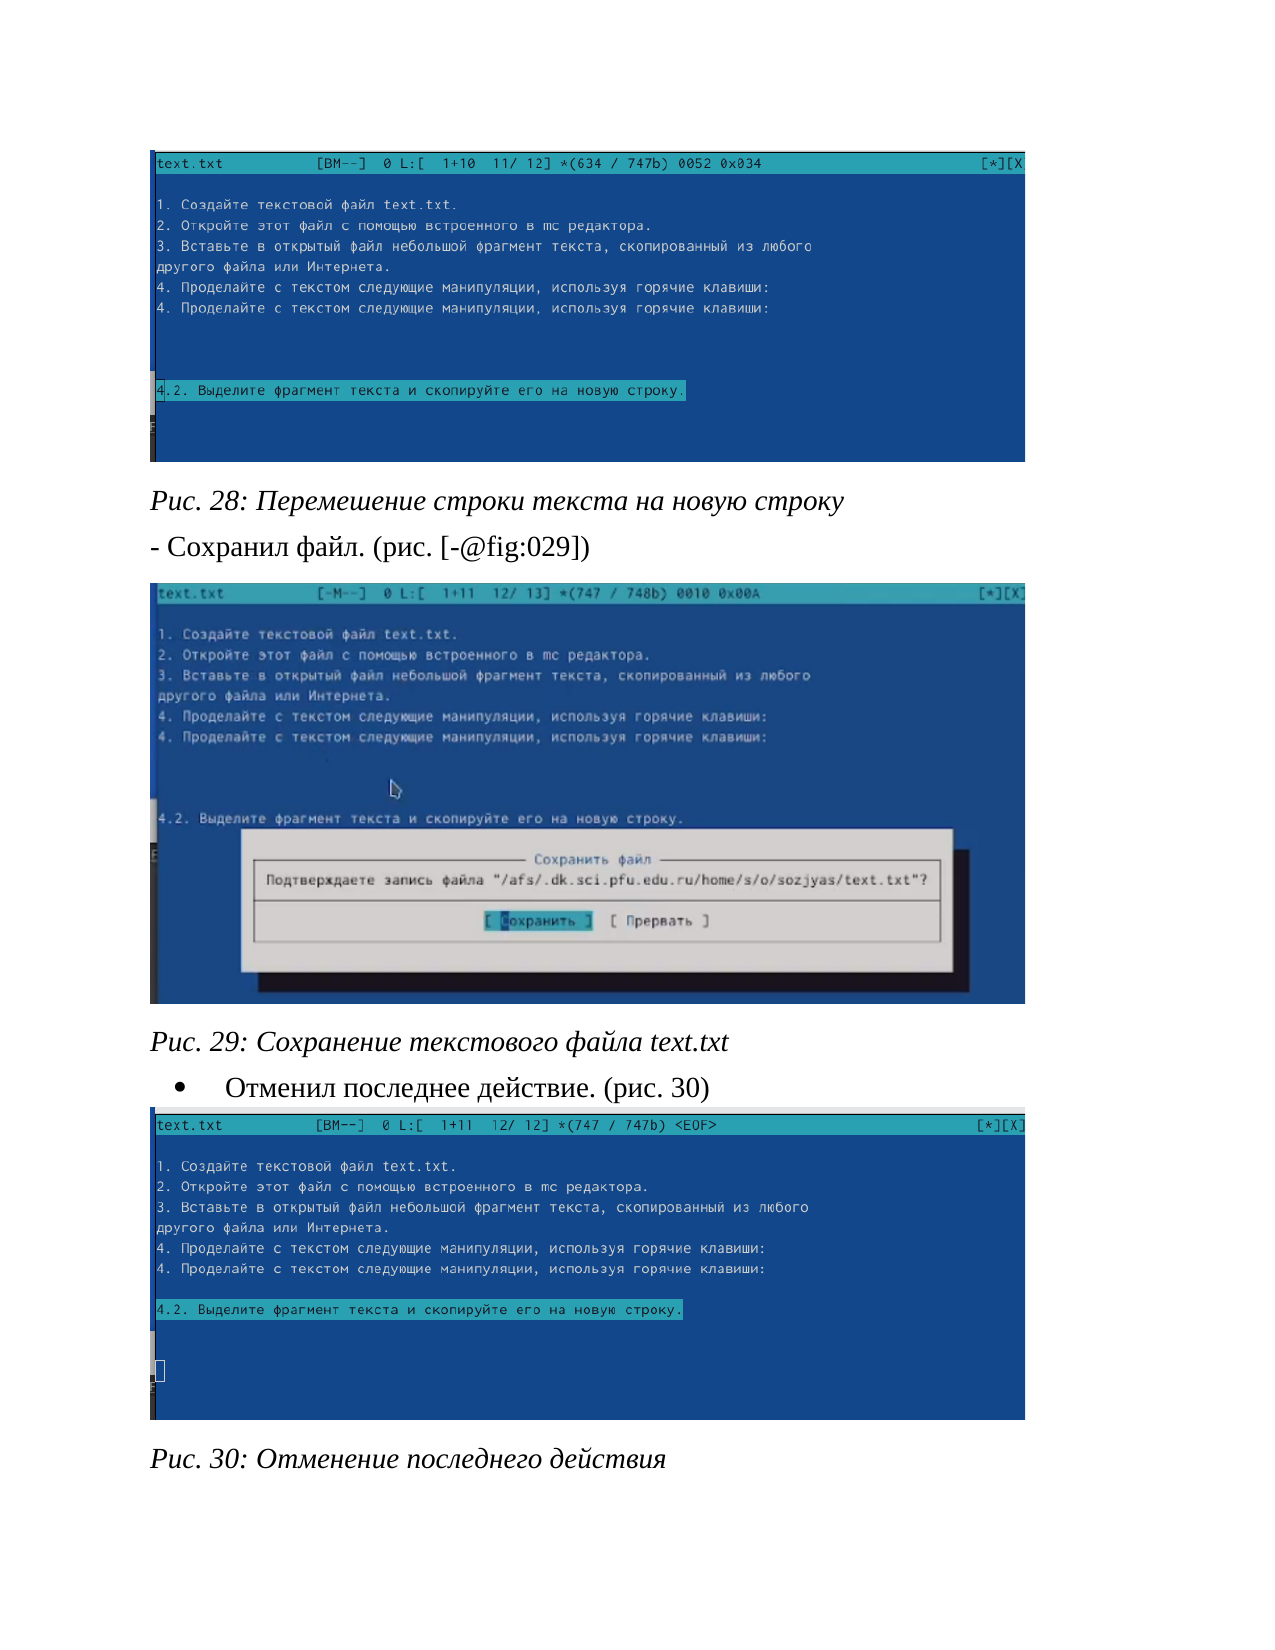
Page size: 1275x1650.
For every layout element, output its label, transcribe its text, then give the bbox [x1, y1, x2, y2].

text - Сохранил файл. (рис. [-@fig:029]) [150, 529, 1125, 562]
list Отменил последнее действие. (рис. 30) [175, 1070, 1125, 1104]
picture [150, 150, 1025, 462]
text Рис. 28: Перемешение строки текста на новую строку [150, 483, 1125, 516]
text Рис. 29: Сохранение текстового файла text.txt [150, 1024, 1125, 1058]
text Рис. 30: Отменение последнего действия [150, 1441, 1125, 1474]
picture [150, 1107, 1025, 1420]
picture [150, 583, 1025, 1004]
